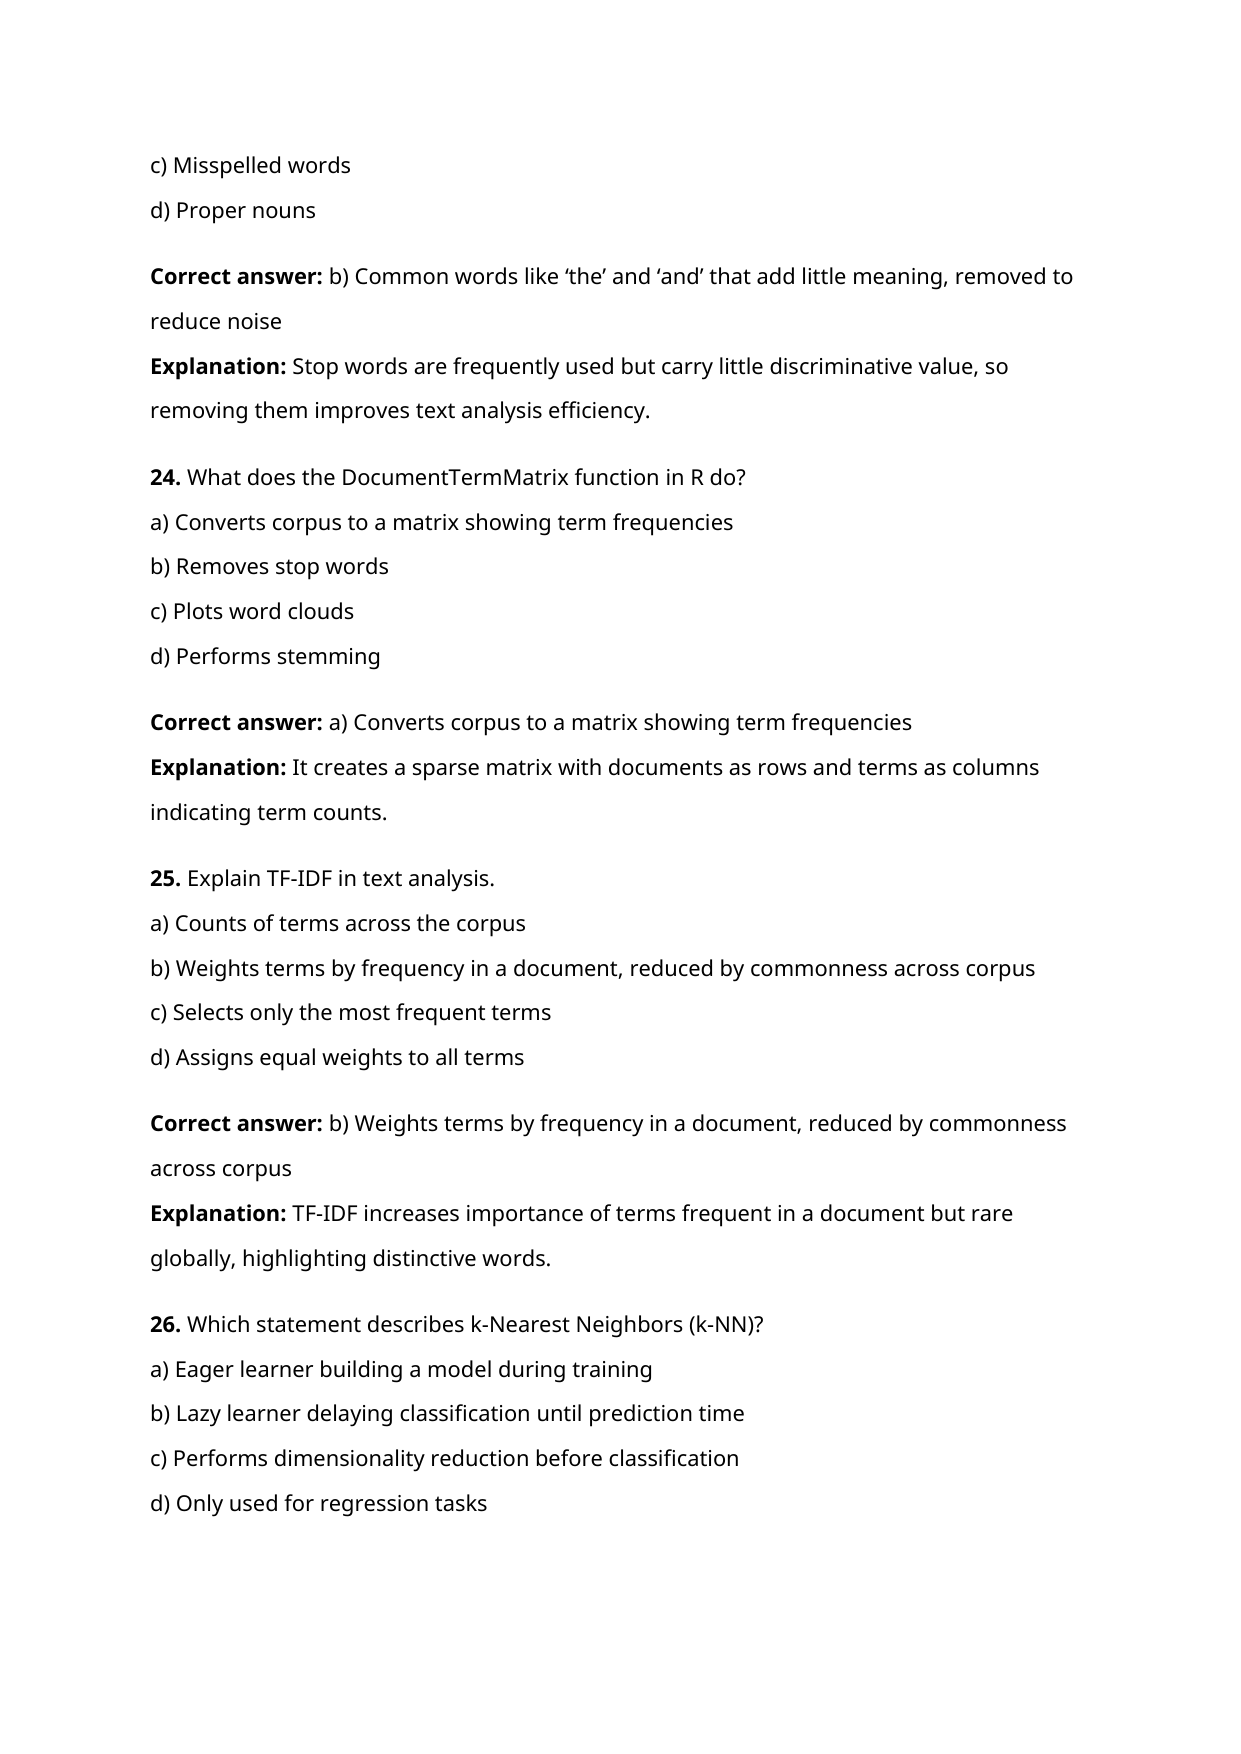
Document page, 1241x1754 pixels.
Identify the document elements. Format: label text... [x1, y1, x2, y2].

text Correct answer: a) Converts corpus to a matrix showing term frequencies Explanation: It creates a sparse matrix with documents as rows and terms as columns indicating term counts. [150, 707, 1090, 826]
text 25. Explain TF-IDF in text analysis. a) Counts of terms across the corpus b) Weights terms by frequency in a document, reduced by commonness across corpus c) Selects only the most frequent terms d) Assigns equal weights to all terms [150, 863, 1090, 1072]
text 24. What does the DocumentTermMatrix function in R do? a) Converts corpus to a matrix showing term frequencies b) Removes stop words c) Plots word clouds d) Performs stemming [150, 462, 1090, 670]
text Correct answer: b) Weights terms by frequency in a document, reduced by commonness across corpus Explanation: TF-IDF increases importance of terms frequent in a document but rare globally, highlighting distinctive words. [150, 1108, 1090, 1272]
text Correct answer: b) Common words like ‘the’ and ‘and’ that add little meaning, removed to reduce noise Explanation: Stop words are frequently used but carry little discriminative value, so removing them improves text analysis efficiency. [150, 261, 1090, 425]
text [150, 150, 1090, 224]
text 26. Which statement describes k-Nearest Neighbors (k-NN)? a) Eager learner building a model during training b) Lazy learner delaying classification until prediction time c) Performs dimensionality reduction before classification d) Only used for regression tasks [150, 1309, 1090, 1518]
